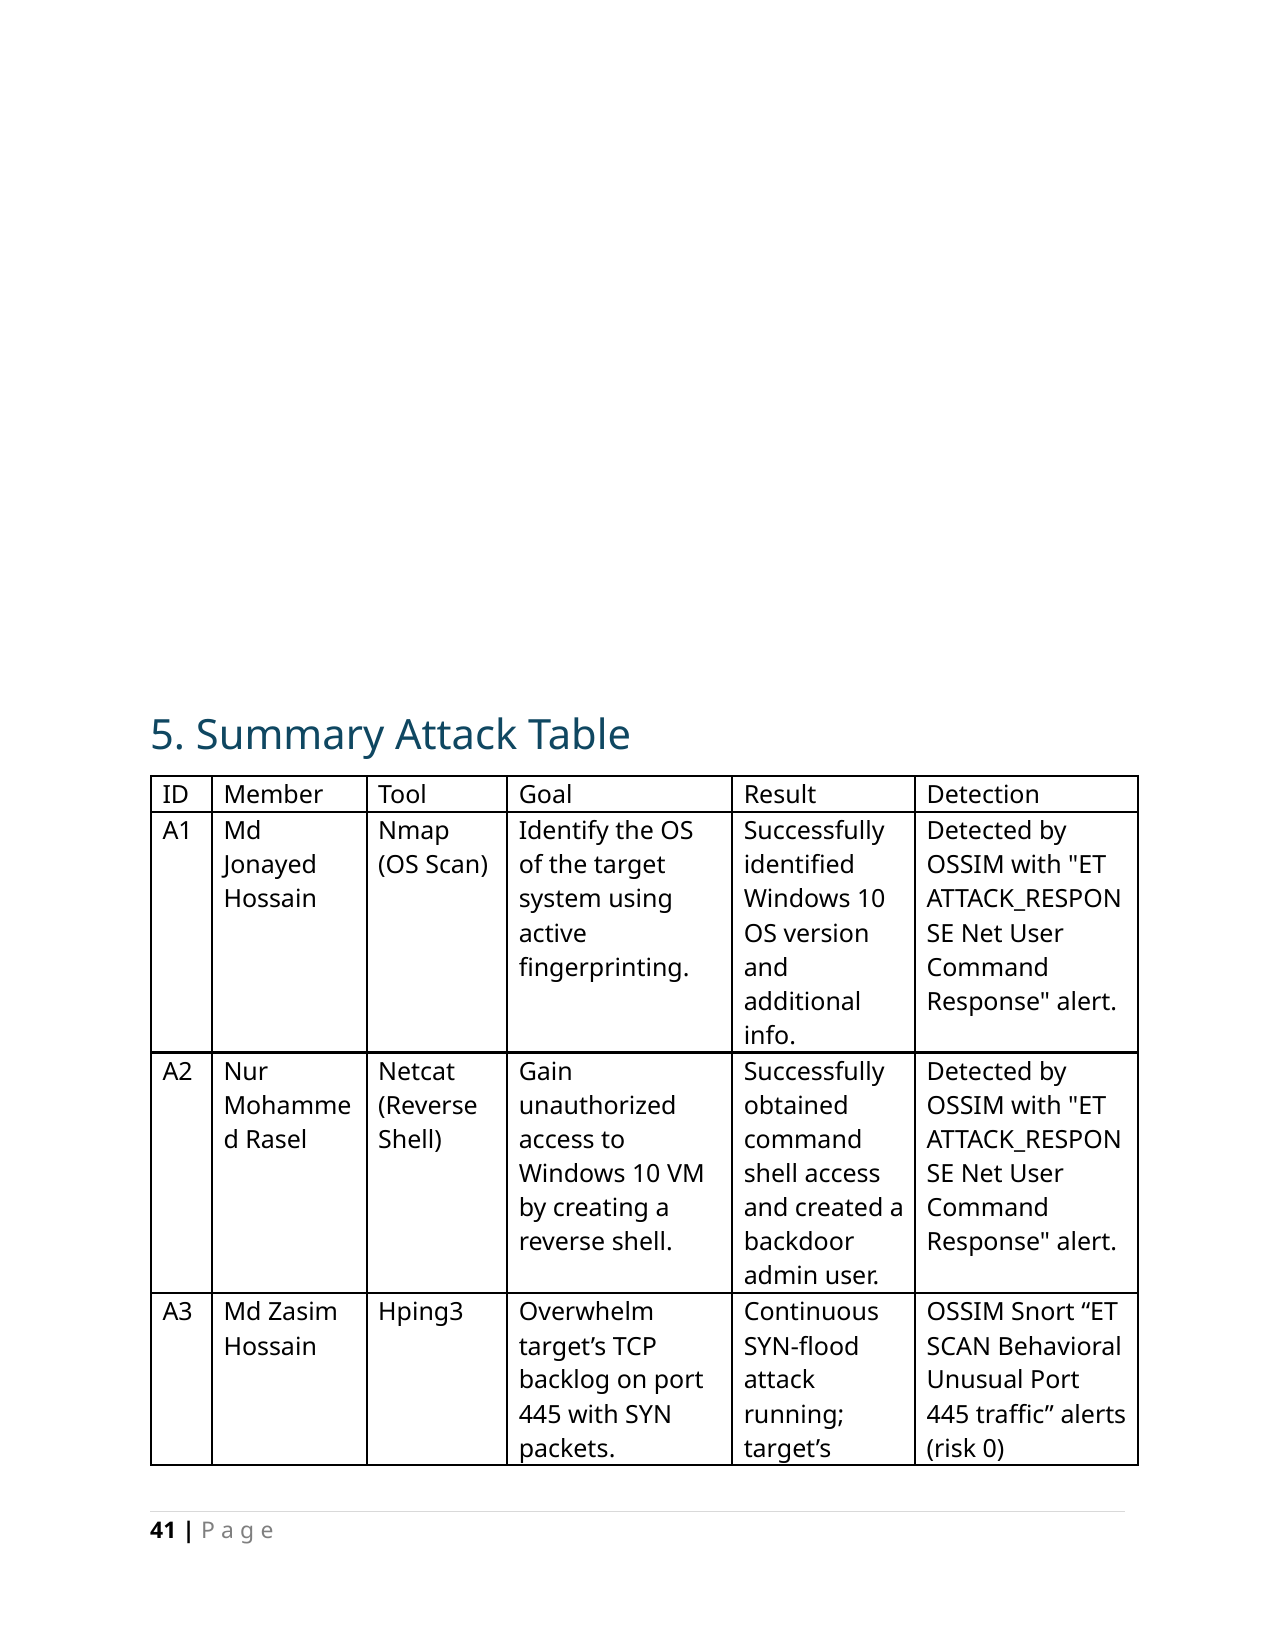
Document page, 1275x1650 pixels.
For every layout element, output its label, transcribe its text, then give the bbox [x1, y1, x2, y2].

table_cell Netcat (Reverse Shell) [368, 1054, 506, 1292]
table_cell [733, 1294, 914, 1464]
table_header Goal [508, 777, 731, 811]
table_cell Nmap (OS Scan) [368, 813, 506, 1051]
table_cell Detected by OSSIM with "ET ATTACK_RESPONSE Net User Command Response" alert. [916, 813, 1137, 1051]
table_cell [508, 1294, 731, 1464]
table_cell Nur Mohammed Rasel [213, 1054, 366, 1292]
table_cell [916, 1294, 1137, 1464]
table_cell A3 [152, 1294, 211, 1464]
table_cell A2 [152, 1054, 211, 1292]
table_cell Identify the OS of the target system using active fingerprinting. [508, 813, 731, 1051]
table_cell Detected by OSSIM with "ET ATTACK_RESPONSE Net User Command Response" alert. [916, 1054, 1137, 1292]
table_header Member [213, 777, 366, 811]
table_cell Md Jonayed Hossain [213, 813, 366, 1051]
table_header Tool [368, 777, 506, 811]
subtitle 5. Summary Attack Table [150, 705, 1125, 762]
table_header Result [733, 777, 914, 811]
table_cell Gain unauthorized access to Windows 10 VM by creating a reverse shell. [508, 1054, 731, 1292]
table_cell Successfully obtained command shell access and created a backdoor admin user. [733, 1054, 914, 1292]
table_cell Hping3 [368, 1294, 506, 1464]
table_cell Successfully identified Windows 10 OS version and additional info. [733, 813, 914, 1051]
table_header ID [152, 777, 211, 811]
table_cell A1 [152, 813, 211, 1051]
table_cell Md Zasim Hossain [213, 1294, 366, 1464]
table_header Detection [916, 777, 1137, 811]
